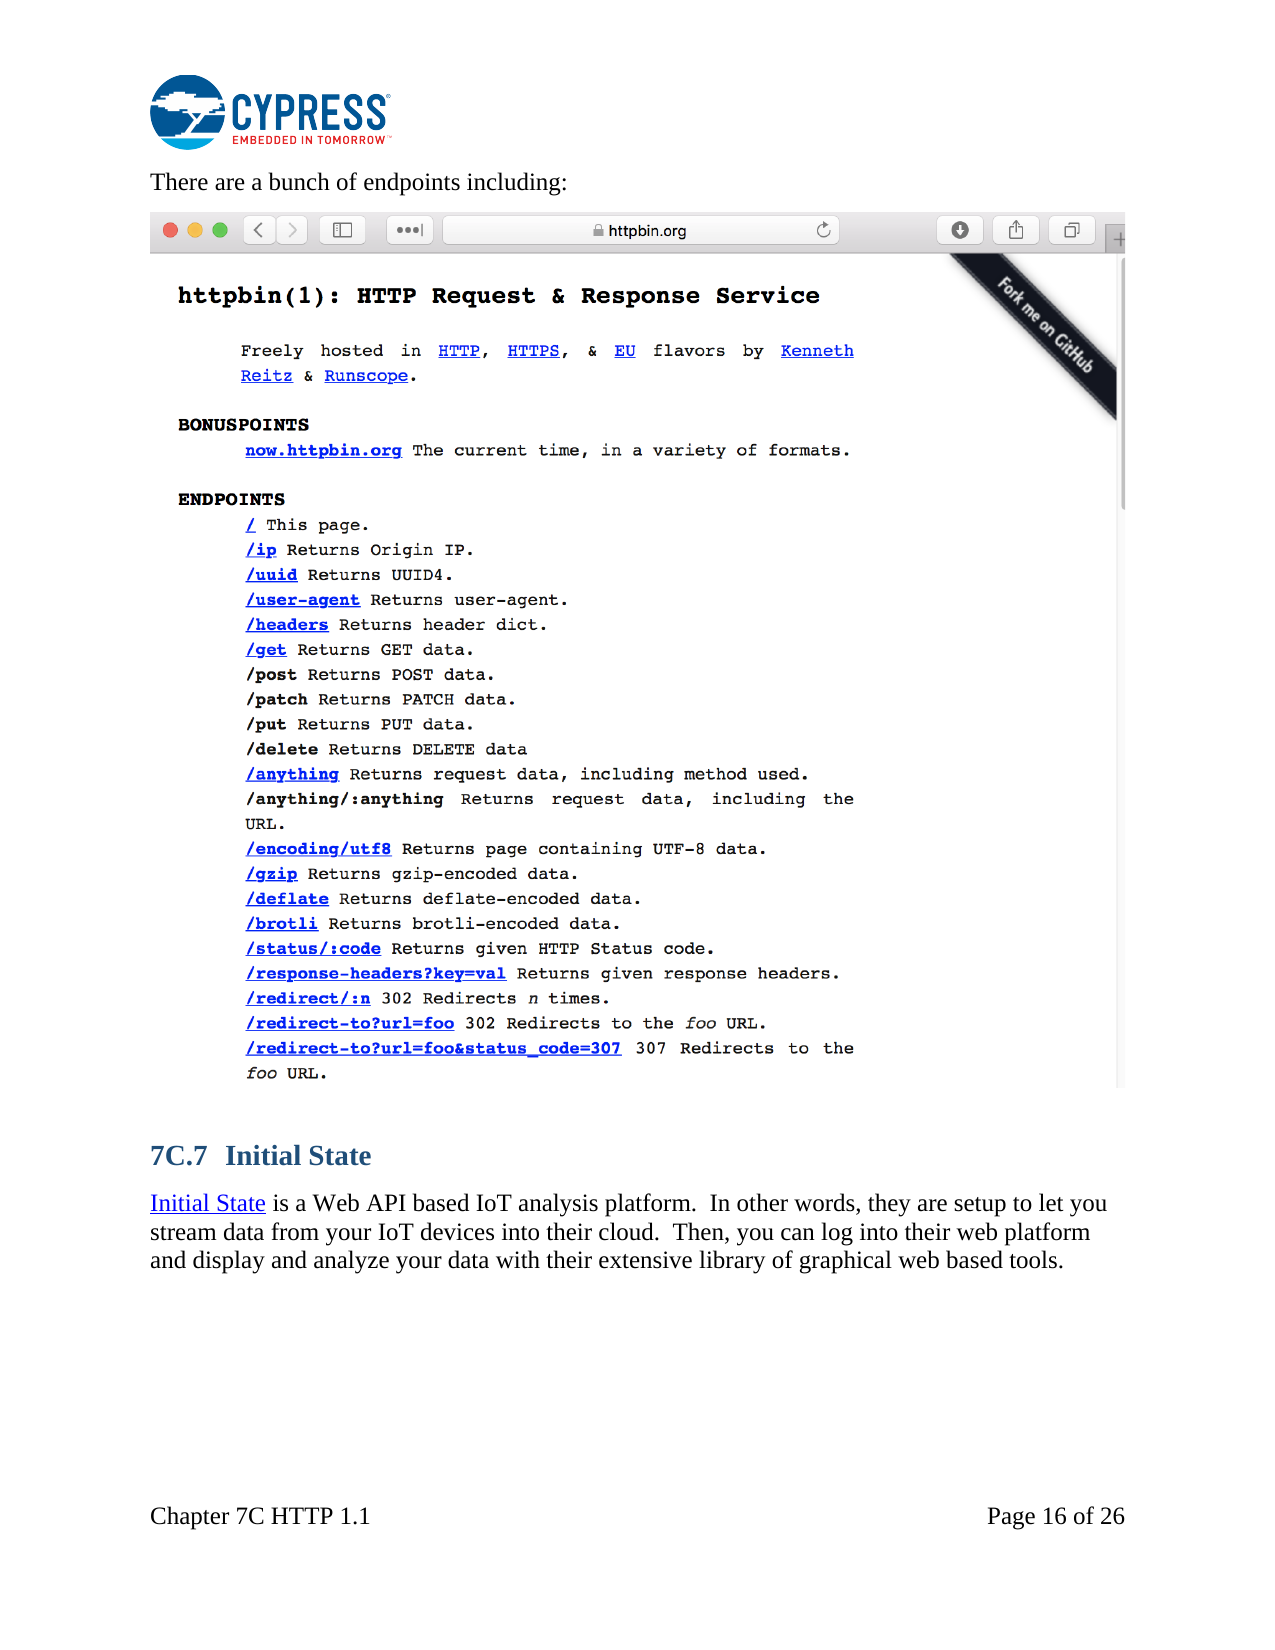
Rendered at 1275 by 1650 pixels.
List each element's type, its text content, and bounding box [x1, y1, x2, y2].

text Initial State is a Web API based IoT analysis platform. In other words, they are setup to let you stream data from your IoT devices into their cloud. Then, you can log into their web platform and display and analyze your data with their extensive library of graphical web based tools. [150, 1188, 1125, 1274]
picture [150, 212, 1125, 1088]
picture [150, 75, 392, 150]
text There are a bunch of endpoints including: [150, 167, 1125, 195]
subtitle Initial State [150, 1138, 1125, 1171]
